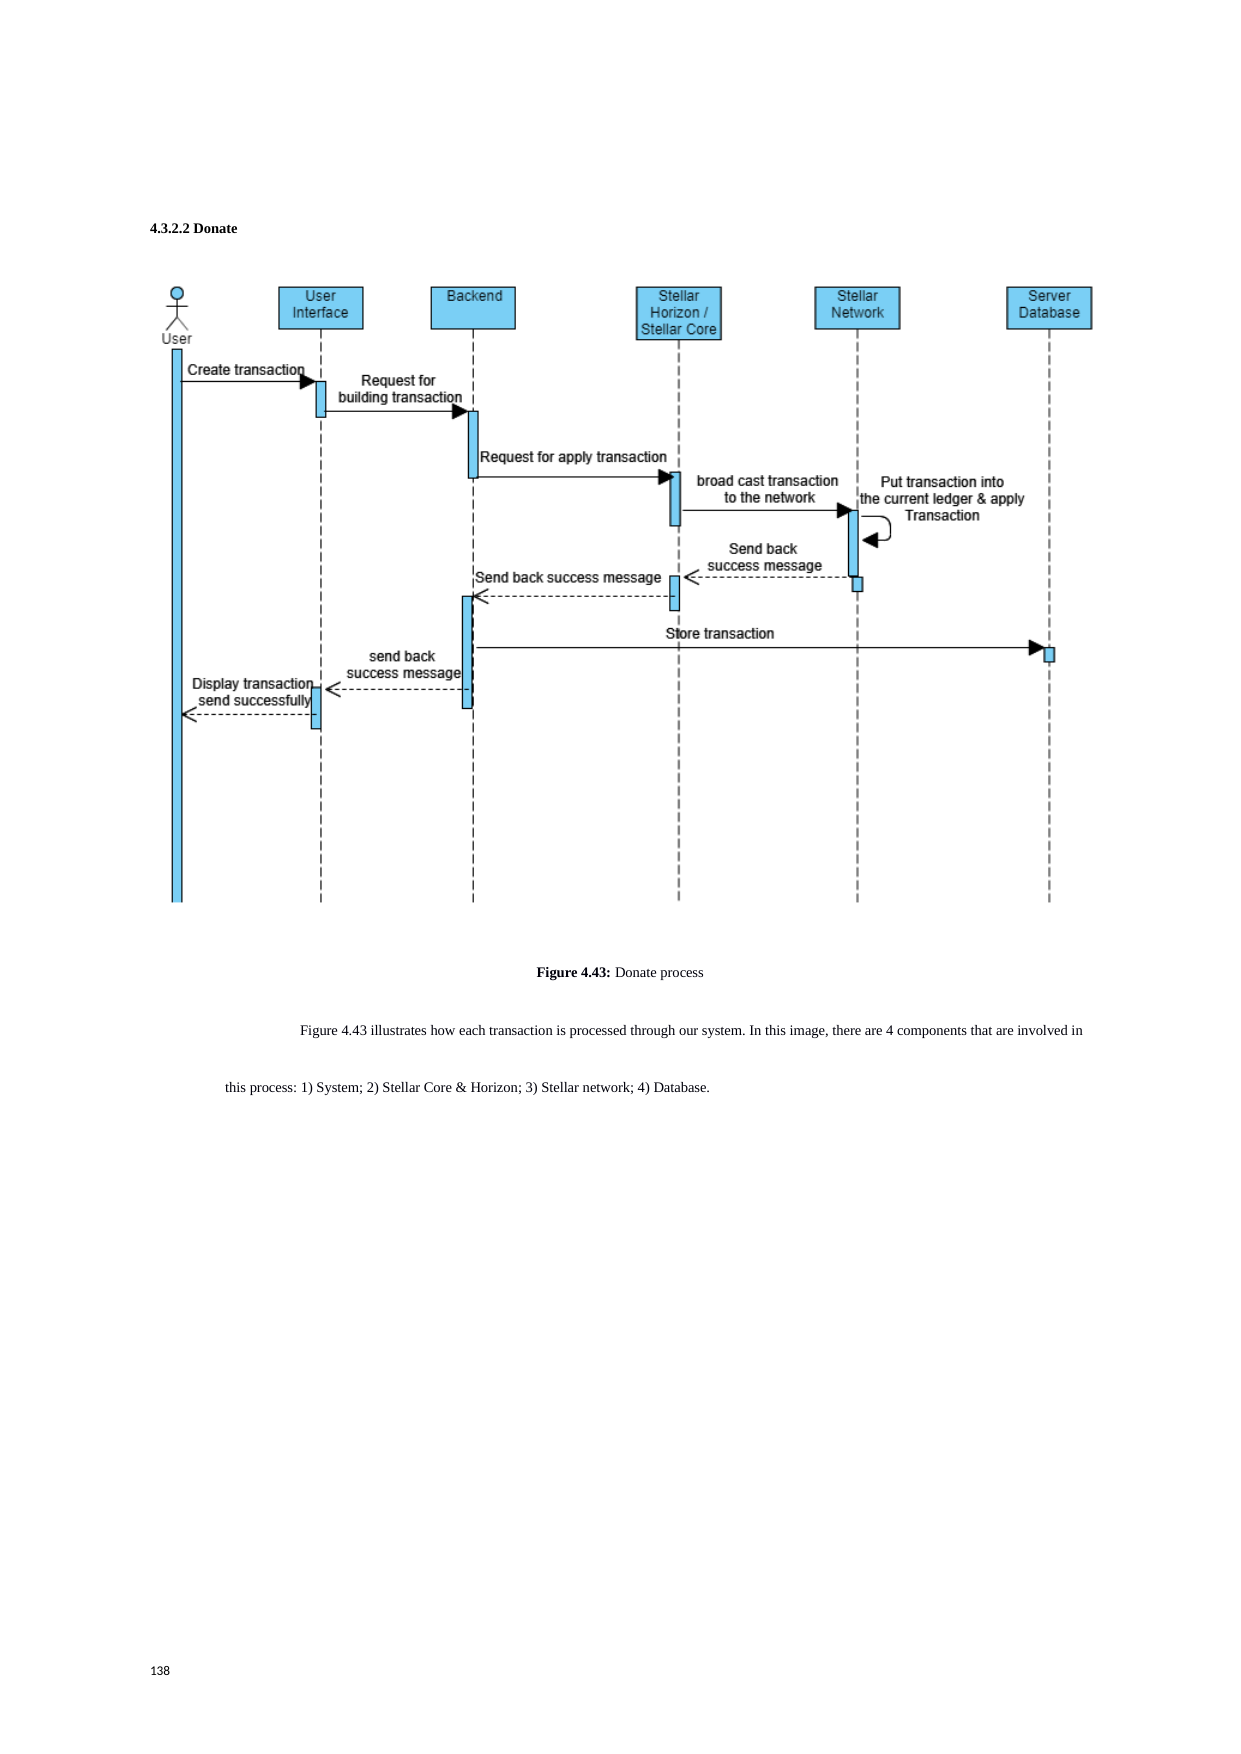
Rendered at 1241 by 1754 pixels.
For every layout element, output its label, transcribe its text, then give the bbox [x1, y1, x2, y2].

text Figure 4.43 illustrates how each transaction is processed through our system. In this image, there are 4 components that are involved in this process: 1) System; 2) Stellar Core & Horizon; 3) Stellar network; 4) Database. [225, 1009, 1090, 1096]
text Figure 4.43: Donate process [150, 952, 1090, 981]
text 4.3.2.2 Donate [150, 207, 1090, 236]
picture [149, 265, 1095, 924]
